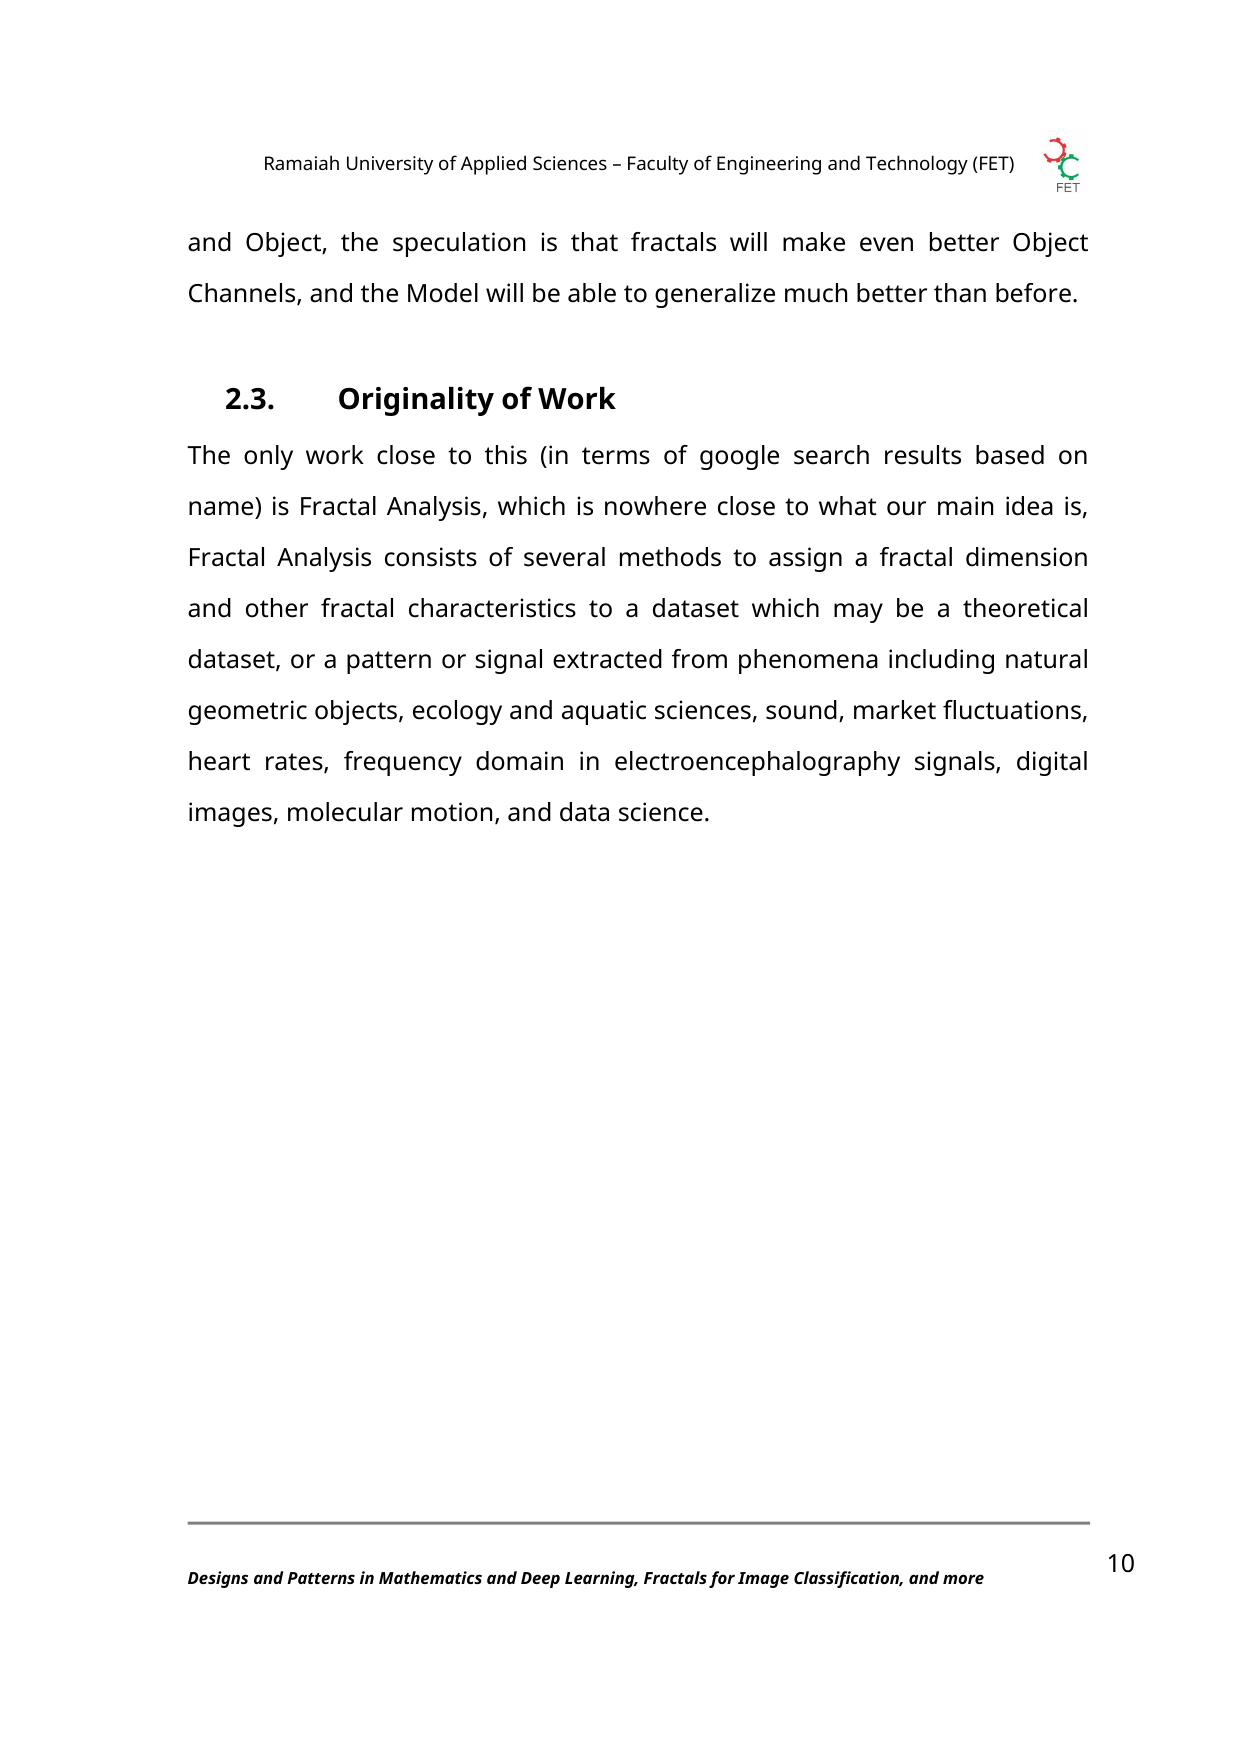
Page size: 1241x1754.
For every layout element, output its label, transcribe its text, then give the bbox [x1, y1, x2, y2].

picture [1038, 127, 1091, 196]
text The only work close to this (in terms of google search results based on name) is Fractal Analysis, which is nowhere close to what our main idea is, Fractal Analysis consists of several methods to assign a fractal dimension and other fractal characteristics to a dataset which may be a theoretical dataset, or a pattern or signal extracted from phenomena including natural geometric objects, ecology and aquatic sciences, sound, market fluctuations, heart rates, frequency domain in electroencephalography signals, digital images, molecular motion, and data science. [187, 438, 1090, 829]
subtitle Originality of Work [225, 378, 1090, 418]
